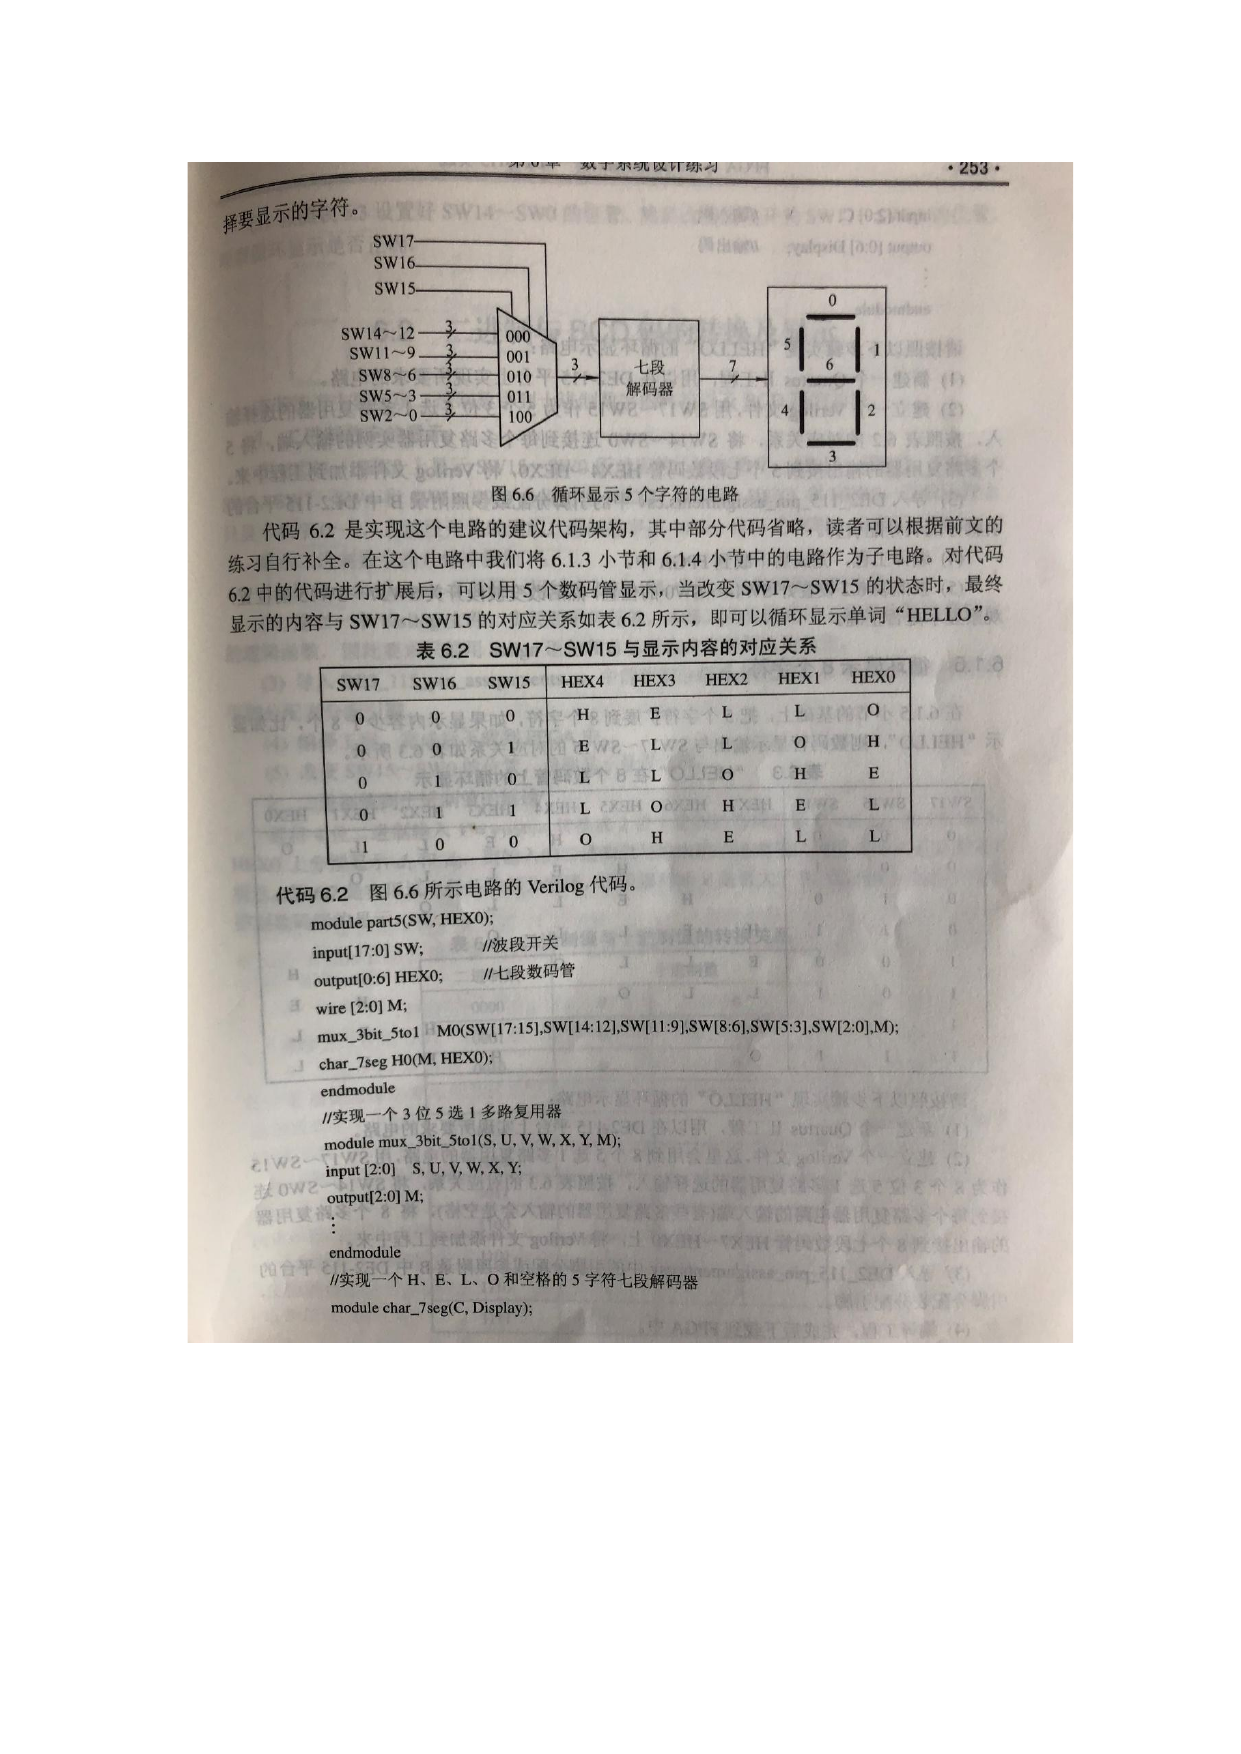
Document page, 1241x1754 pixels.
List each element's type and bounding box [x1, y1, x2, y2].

picture [187, 162, 1074, 1343]
